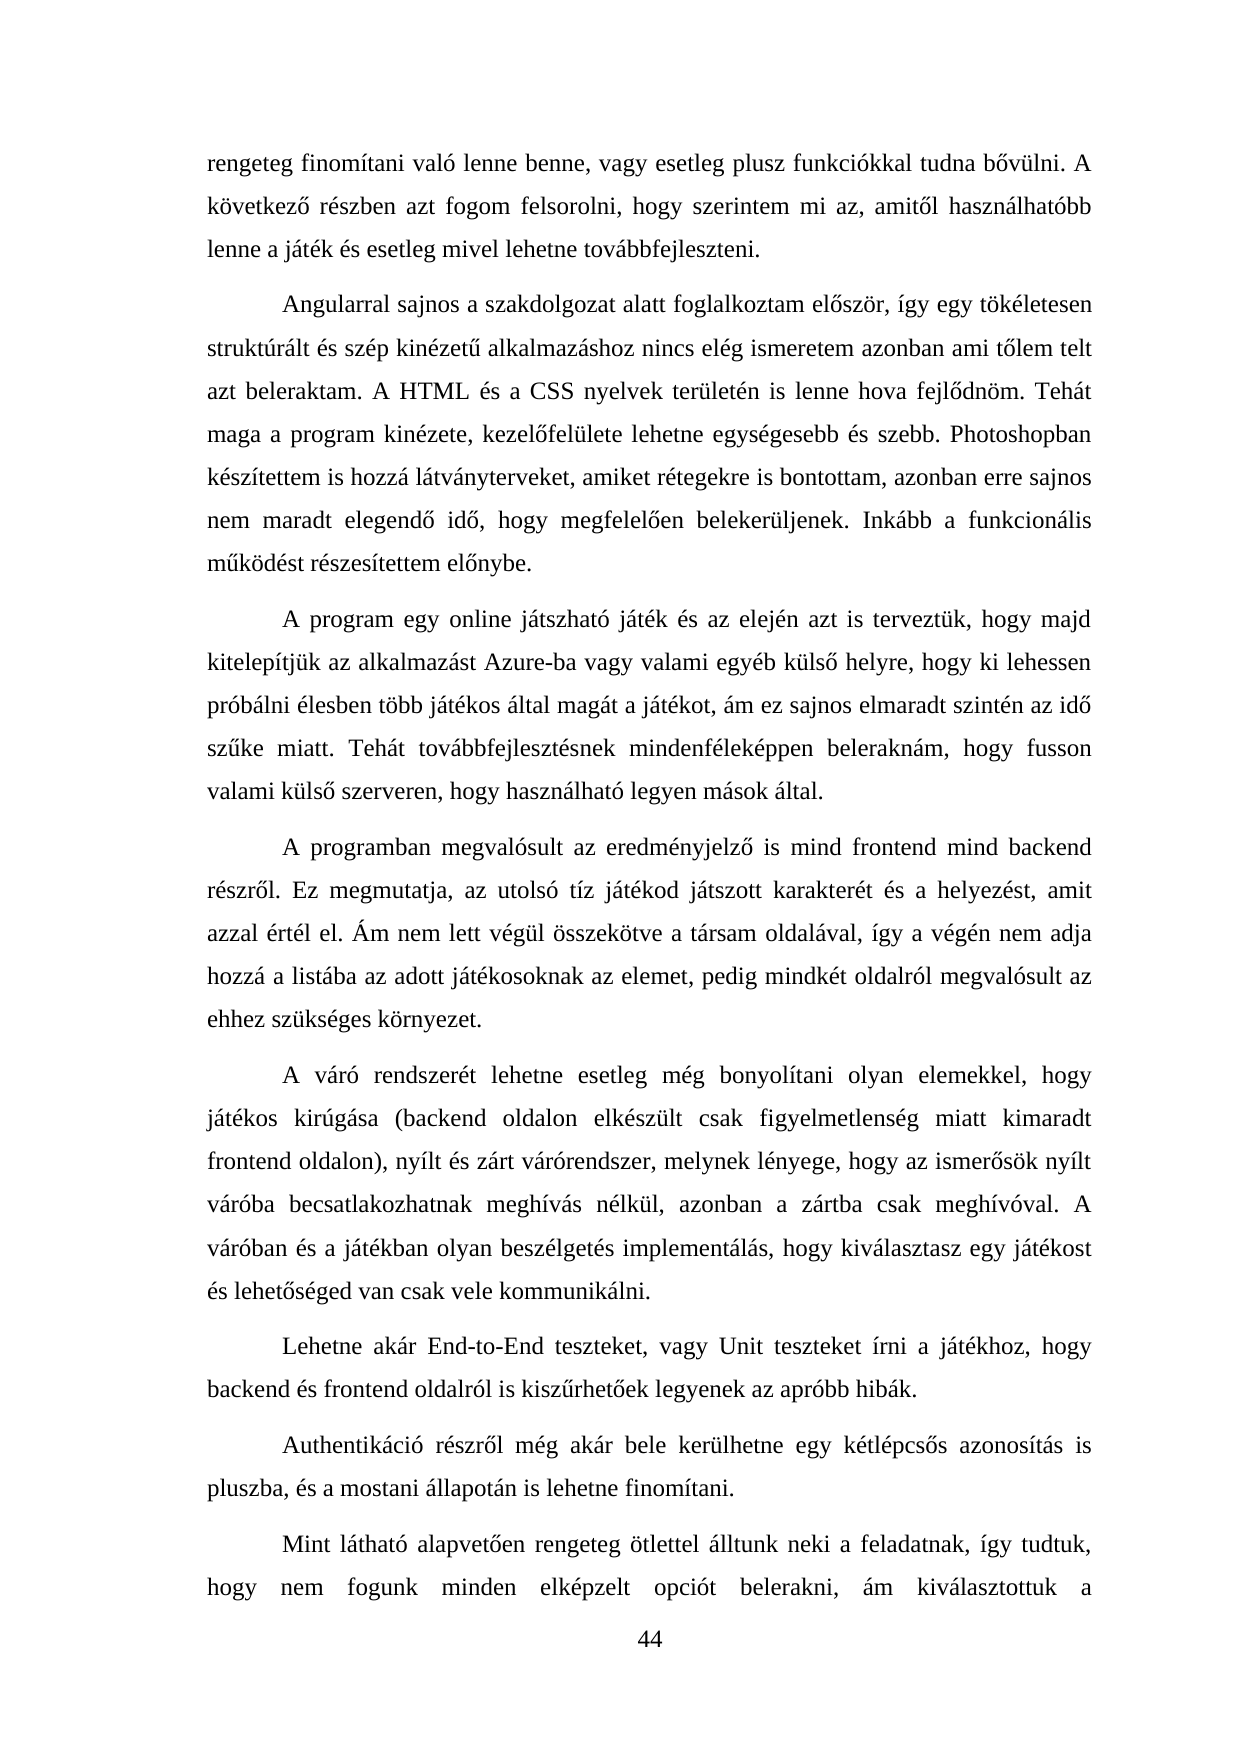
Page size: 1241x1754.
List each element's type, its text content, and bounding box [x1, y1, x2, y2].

text Angularral sajnos a szakdolgozat alatt foglalkoztam először, így egy tökéletesen struktúrált és szép kinézetű alkalmazáshoz nincs elég ismeretem azonban ami tőlem telt azt beleraktam. A HTML és a CSS nyelvek területén is lenne hova fejlődnöm. Tehát maga a program kinézete, kezelőfelülete lehetne egységesebb és szebb. Photoshopban készítettem is hozzá látványterveket, amiket rétegekre is bontottam, azonban erre sajnos nem maradt elegendő idő, hogy megfelelően belekerüljenek. Inkább a funkcionális működést részesítettem előnybe. [207, 289, 1092, 577]
text Authentikáció részről még akár bele kerülhetne egy kétlépcsős azonosítás is pluszba, és a mostani állapotán is lehetne finomítani. [207, 1430, 1092, 1502]
text A programban megvalósult az eredményjelző is mind frontend mind backend részről. Ez megmutatja, az utolsó tíz játékod játszott karakterét és a helyezést, amit azzal értél el. Ám nem lett végül összekötve a társam oldalával, így a végén nem adja hozzá a listába az adott játékosoknak az elemet, pedig mindkét oldalról megvalósult az ehhez szükséges környezet. [207, 832, 1092, 1033]
text A váró rendszerét lehetne esetleg még bonyolítani olyan elemekkel, hogy játékos kirúgása (backend oldalon elkészült csak figyelmetlenség miatt kimaradt frontend oldalon), nyílt és zárt várórendszer, melynek lényege, hogy az ismerősök nyílt váróba becsatlakozhatnak meghívás nélkül, azonban a zártba csak meghívóval. A váróban és a játékban olyan beszélgetés implementálás, hogy kiválasztasz egy játékost és lehetőséged van csak vele kommunikálni. [207, 1060, 1092, 1304]
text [207, 148, 1092, 263]
text A program egy online játszható játék és az elején azt is terveztük, hogy majd kitelepítjük az alkalmazást Azure-ba vagy valami egyéb külső helyre, hogy ki lehessen próbálni élesben több játékos által magát a játékot, ám ez sajnos elmaradt szintén az idő szűke miatt. Tehát továbbfejlesztésnek mindenféleképpen beleraknám, hogy fusson valami külső szerveren, hogy használható legyen mások által. [207, 604, 1092, 805]
text Lehetne akár End-to-End teszteket, vagy Unit teszteket írni a játékhoz, hogy backend és frontend oldalról is kiszűrhetőek legyenek az apróbb hibák. [207, 1331, 1092, 1403]
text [207, 1529, 1092, 1601]
